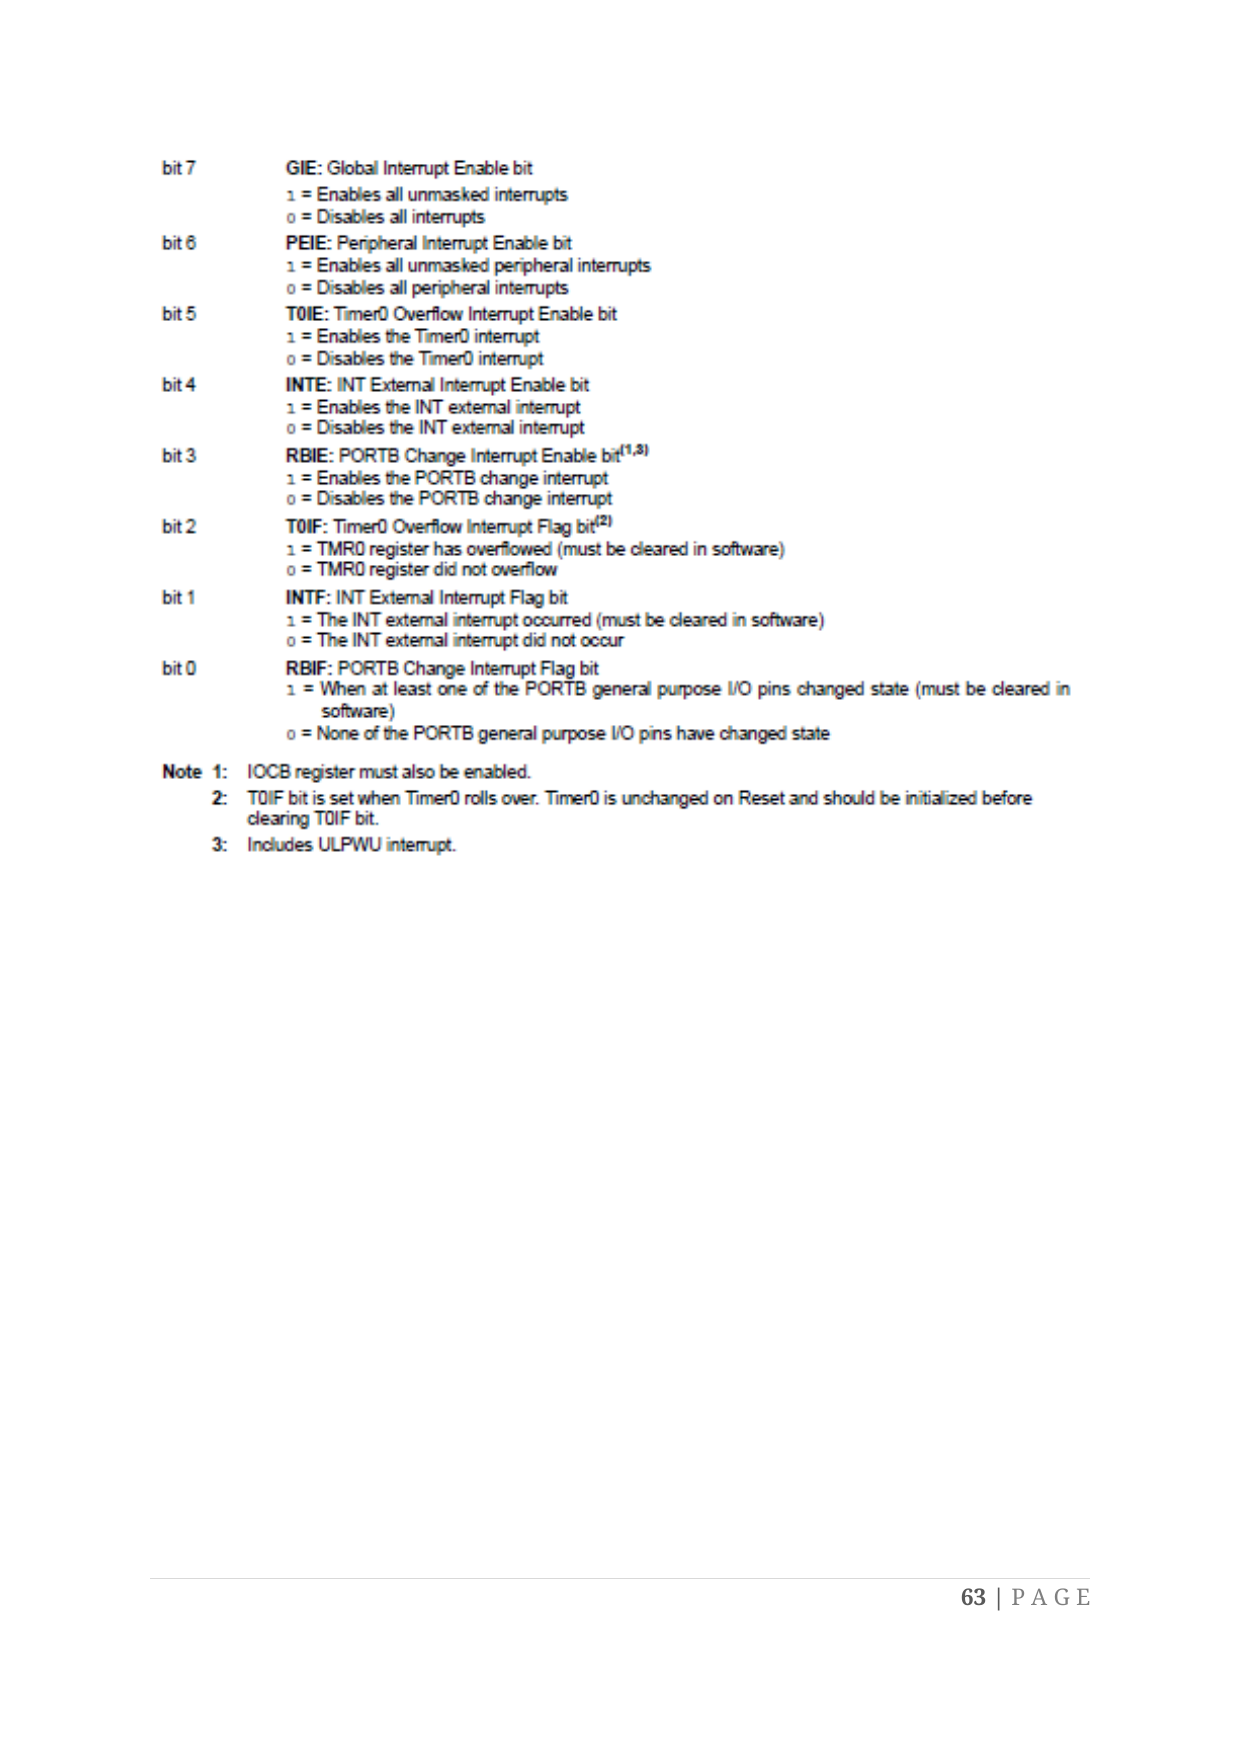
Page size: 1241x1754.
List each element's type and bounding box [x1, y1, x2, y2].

picture [150, 150, 1091, 874]
